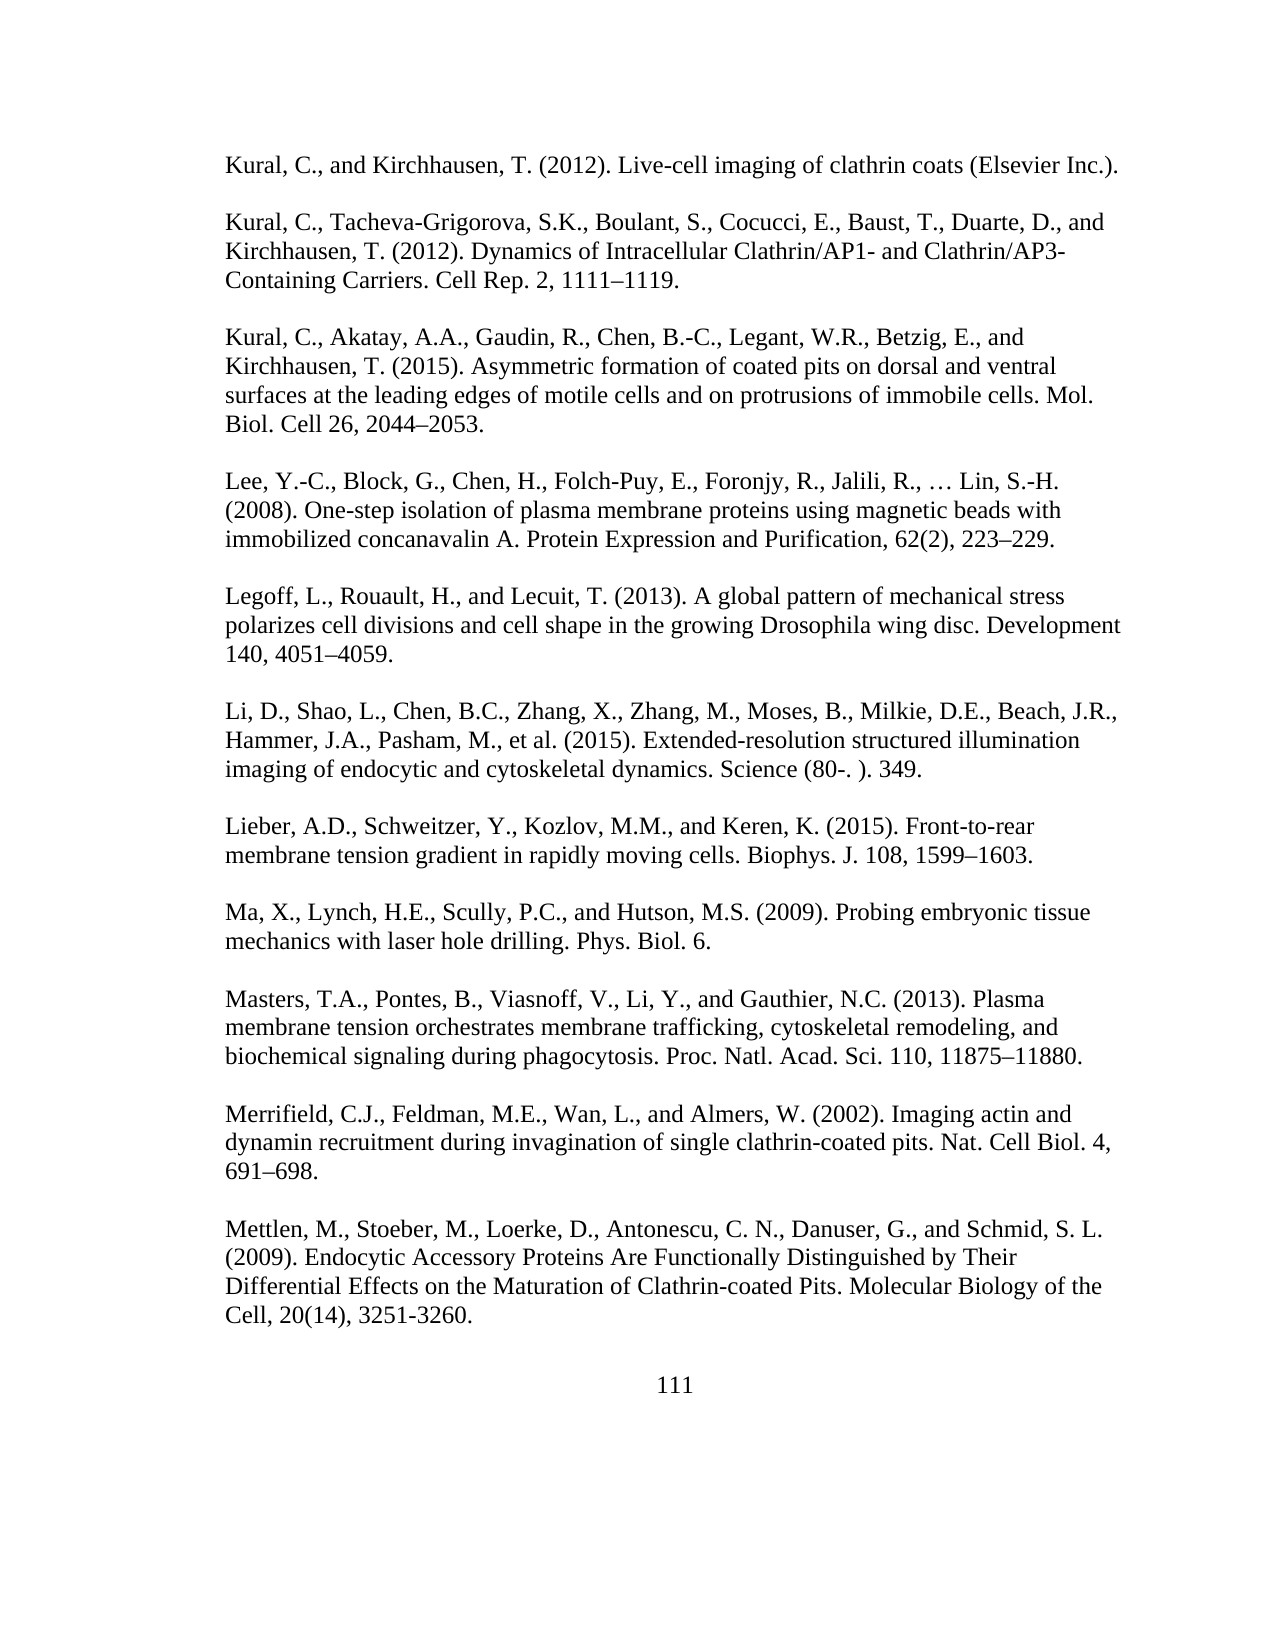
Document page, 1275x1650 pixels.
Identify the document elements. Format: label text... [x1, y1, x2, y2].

text Masters, T.A., Pontes, B., Viasnoff, V., Li, Y., and Gauthier, N.C. (2013). Plasma membrane tension orchestrates membrane trafficking, cytoskeletal remodeling, and biochemical signaling during phagocytosis. Proc. Natl. Acad. Sci. 110, 11875–11880. [225, 984, 1125, 1070]
text Merrifield, C.J., Feldman, M.E., Wan, L., and Almers, W. (2002). Imaging actin and dynamin recruitment during invagination of single clathrin-coated pits. Nat. Cell Biol. 4, 691–698. [225, 1099, 1125, 1185]
text Legoff, L., Rouault, H., and Lecuit, T. (2013). A global pattern of mechanical stress polarizes cell divisions and cell shape in the growing Drosophila wing disc. Development 140, 4051–4059. [225, 581, 1125, 667]
text Ma, X., Lynch, H.E., Scully, P.C., and Hutson, M.S. (2009). Probing embryonic tissue mechanics with laser hole drilling. Phys. Biol. 6. [225, 897, 1125, 955]
text Li, D., Shao, L., Chen, B.C., Zhang, X., Zhang, M., Moses, B., Milkie, D.E., Beach, J.R., Hammer, J.A., Pasham, M., et al. (2015). Extended-resolution structured illumination imaging of endocytic and cytoskeletal dynamics. Science (80-. ). 349. [225, 696, 1125, 782]
text Kural, C., and Kirchhausen, T. (2012). Live-cell imaging of clathrin coats (Elsevier Inc.). [225, 150, 1125, 179]
text Mettlen, M., Stoeber, M., Loerke, D., Antonescu, C. N., Danuser, G., and Schmid, S. L. (2009). Endocytic Accessory Proteins Are Functionally Distinguished by Their Differential Effects on the Maturation of Clathrin-coated Pits. Molecular Biology of the Cell, 20(14), 3251-3260. [225, 1214, 1125, 1329]
text Lee, Y.-C., Block, G., Chen, H., Folch-Puy, E., Foronjy, R., Jalili, R., … Lin, S.-H. (2008). One-step isolation of plasma membrane proteins using magnetic beads with immobilized concanavalin A. Protein Expression and Purification, 62(2), 223–229. [225, 466, 1125, 552]
text Lieber, A.D., Schweitzer, Y., Kozlov, M.M., and Keren, K. (2015). Front-to-rear membrane tension gradient in rapidly moving cells. Biophys. J. 108, 1599–1603. [225, 811, 1125, 869]
text Kural, C., Tacheva-Grigorova, S.K., Boulant, S., Cocucci, E., Baust, T., Duarte, D., and Kirchhausen, T. (2012). Dynamics of Intracellular Clathrin/AP1- and Clathrin/AP3-Containing Carriers. Cell Rep. 2, 1111–1119. [225, 207, 1125, 294]
text Kural, C., Akatay, A.A., Gaudin, R., Chen, B.-C., Legant, W.R., Betzig, E., and Kirchhausen, T. (2015). Asymmetric formation of coated pits on dorsal and ventral surfaces at the leading edges of motile cells and on protrusions of immobile cells. Mol. Biol. Cell 26, 2044–2053. [225, 322, 1125, 437]
